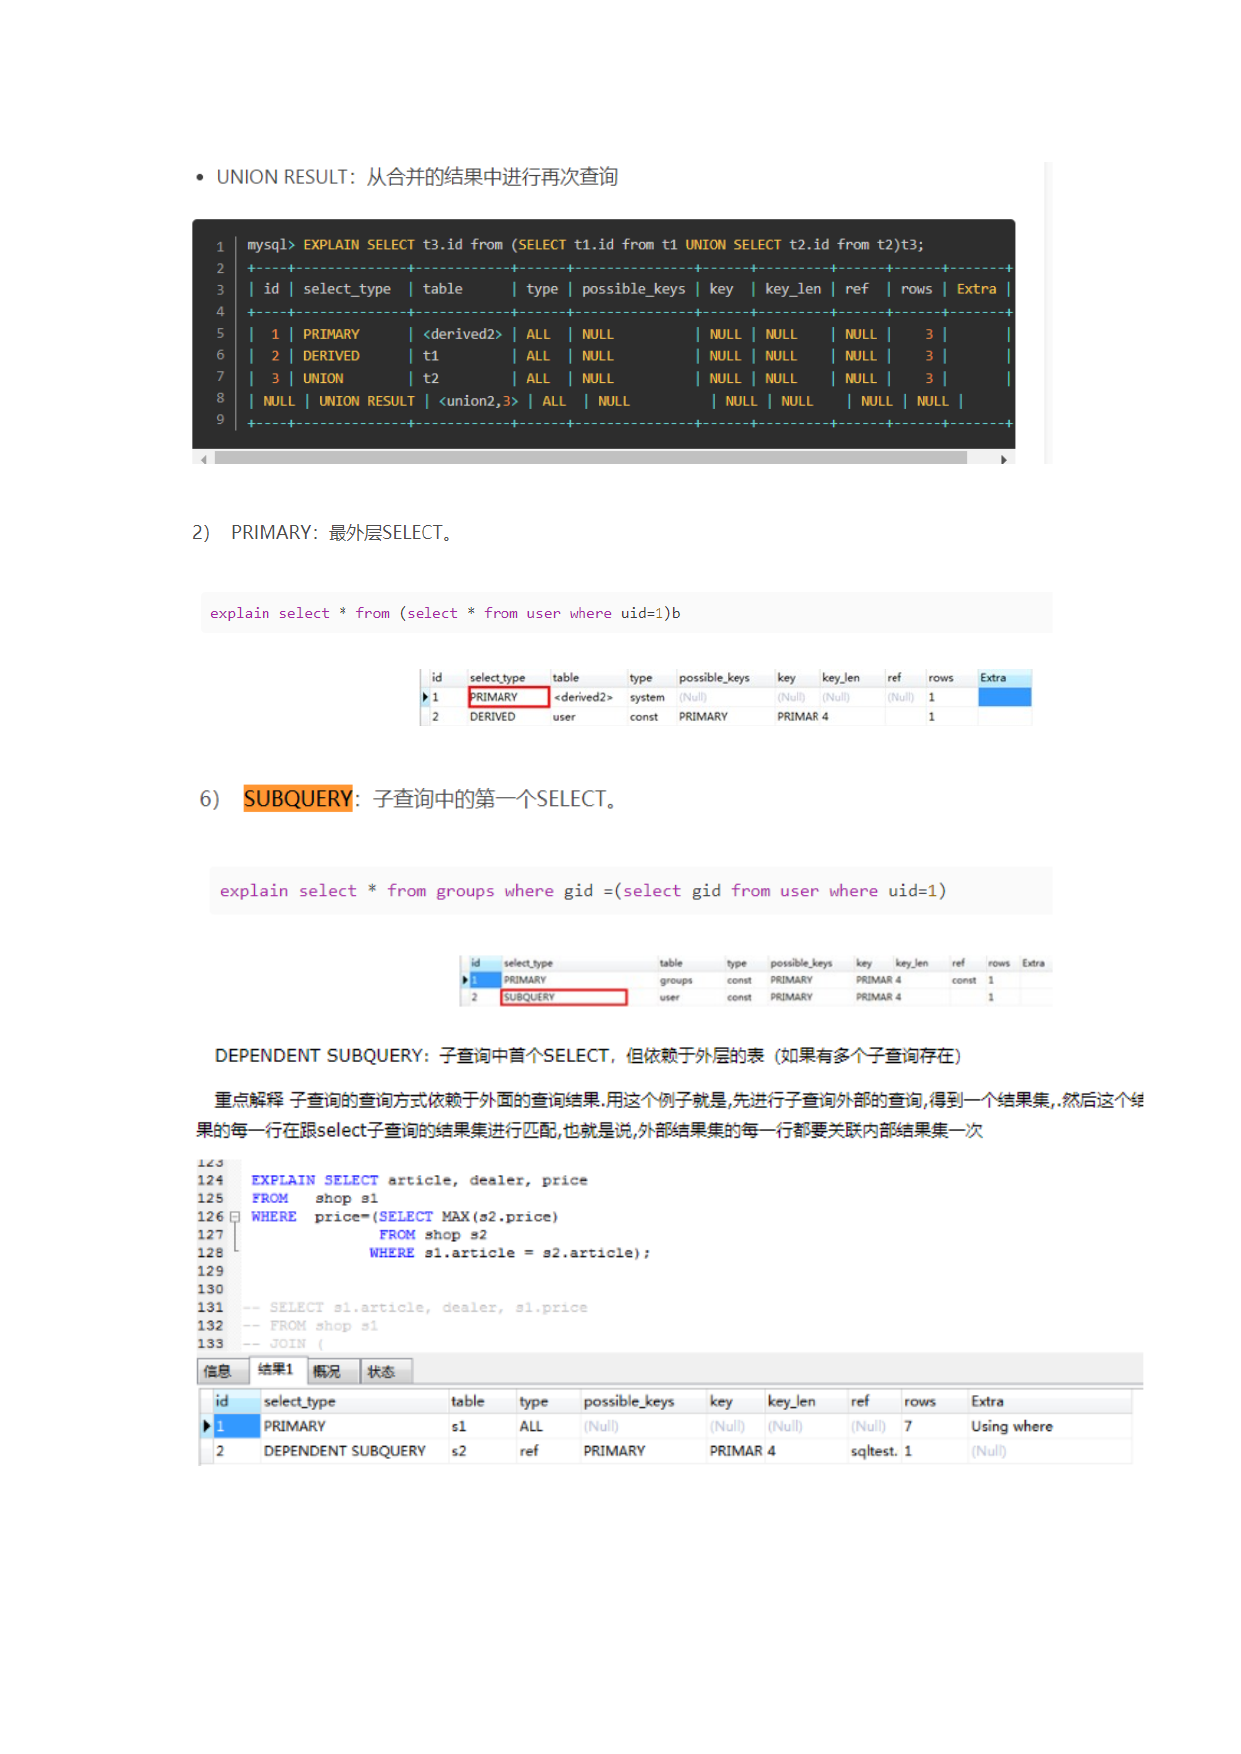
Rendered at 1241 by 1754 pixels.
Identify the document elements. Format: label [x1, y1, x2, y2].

picture [187, 779, 1053, 1017]
picture [187, 1039, 1144, 1466]
picture [187, 162, 1053, 464]
picture [187, 519, 1053, 726]
